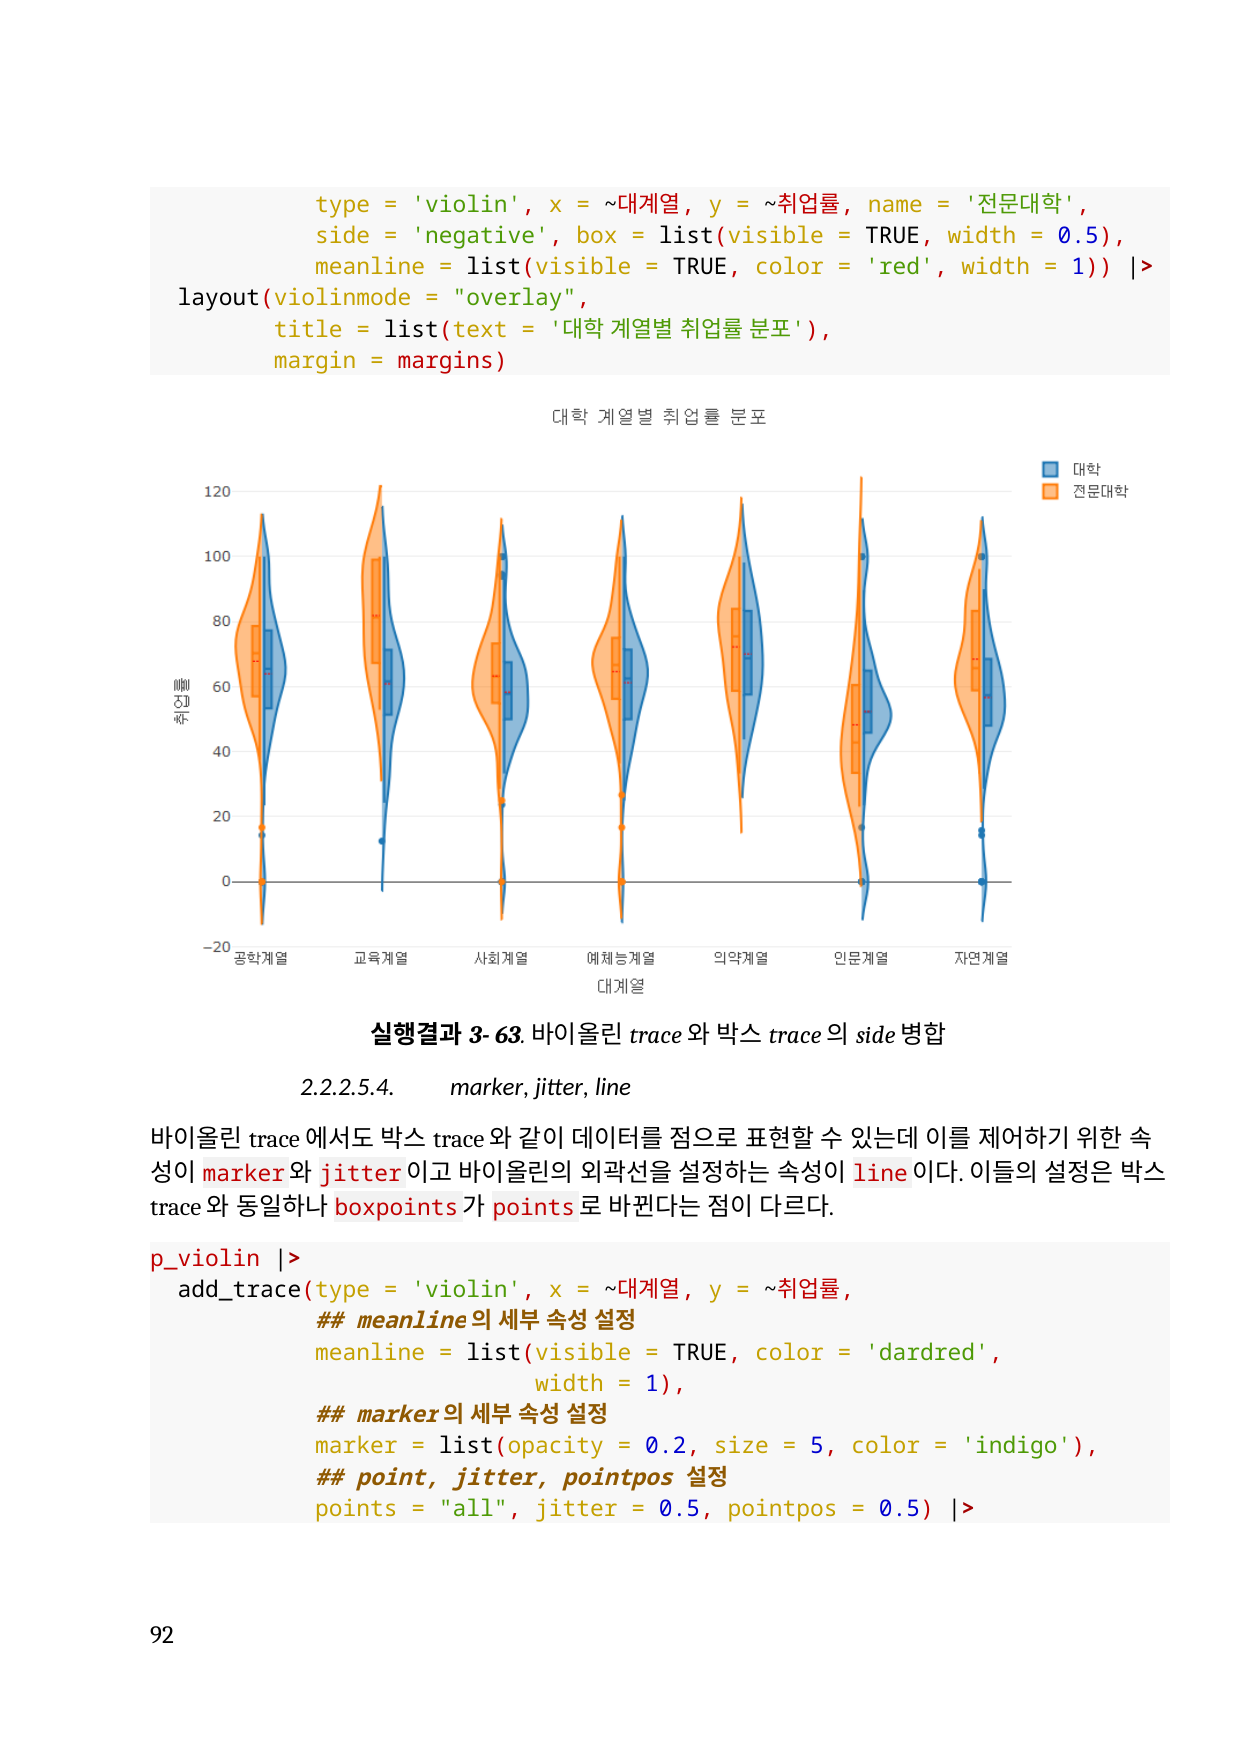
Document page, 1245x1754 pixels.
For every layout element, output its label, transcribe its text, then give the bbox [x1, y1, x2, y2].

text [150, 187, 1170, 375]
subtitle marker, jitter, line [300, 1072, 1170, 1102]
text 실행결과 3- . 바이올린 trace와 박스 trace의 side 병합 [150, 1017, 1170, 1051]
text 바이올린 trace에서도 박스 trace와 같이 데이터를 점으로 표현할 수 있는데 이를 제어하기 위한 속성이 marker와 jitter이고 바이올린의 외곽선을 설정하는 속성이 line이다. 이들의 설정은 박스 trace와 동일하나 boxpoints가 points로 바뀐다는 점이 다르다. [150, 1121, 1170, 1223]
picture [172, 395, 1148, 996]
